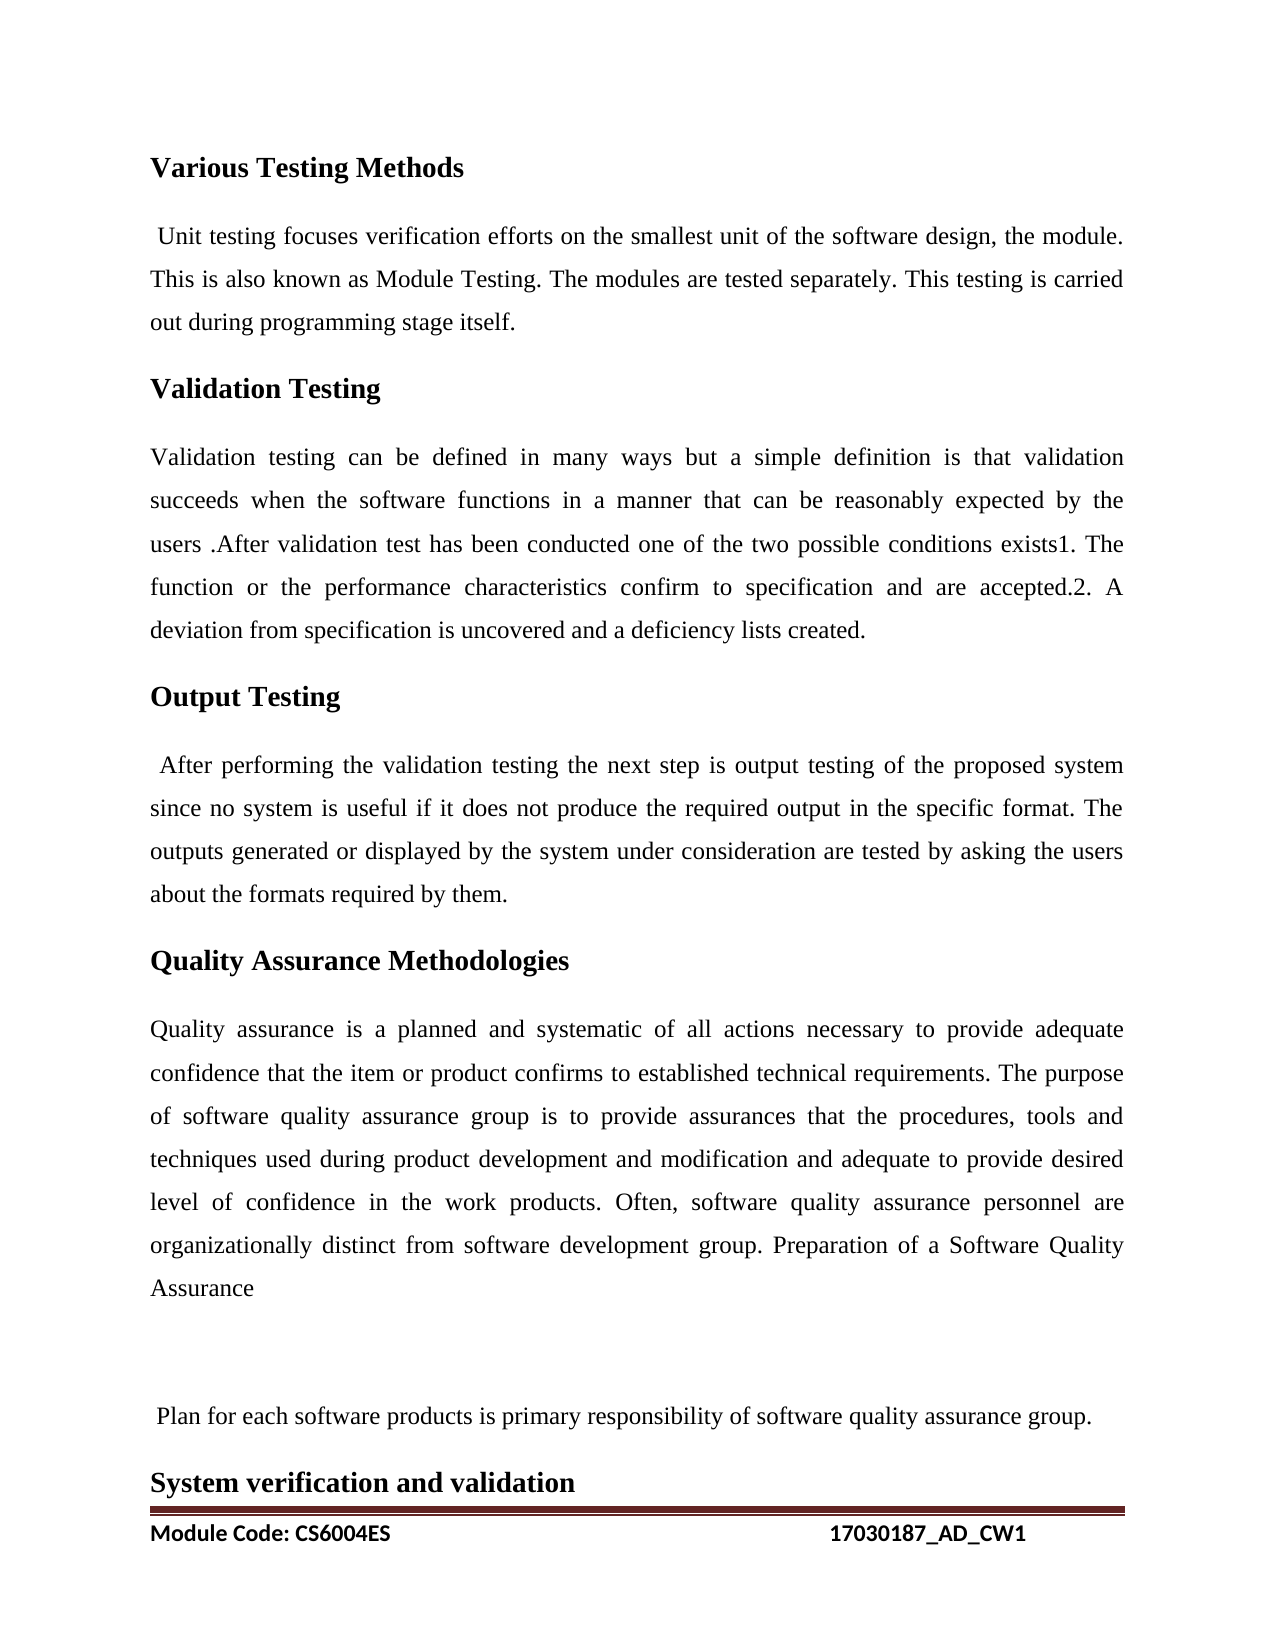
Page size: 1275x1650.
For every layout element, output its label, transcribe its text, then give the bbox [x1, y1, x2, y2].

text Quality Assurance Methodologies [150, 943, 1125, 977]
text Quality assurance is a planned and systematic of all actions necessary to provide adequate confidence that the item or product confirms to established technical requirements. The purpose of software quality assurance group is to provide assurances that the procedures, tools and techniques used during product development and modification and adequate to provide desired level of confidence in the work products. Often, software quality assurance personnel are organizationally distinct from software development group. Preparation of a Software Quality Assurance [150, 1014, 1125, 1302]
text Plan for each software products is primary responsibility of software quality assurance group. [150, 1401, 1125, 1430]
text System verification and validation [150, 1465, 1125, 1499]
text After performing the validation testing the next step is output testing of the proposed system since no system is useful if it does not produce the required output in the specific format. The outputs generated or displayed by the system under consideration are tested by asking the users about the formats required by them. [150, 750, 1125, 908]
text Validation testing can be defined in many ways but a simple definition is that validation succeeds when the software functions in a manner that can be reasonably expected by the users .After validation test has been conducted one of the two possible conditions exists1. The function or the performance characteristics confirm to specification and are accepted.2. A deviation from specification is uncovered and a deficiency lists created. [150, 442, 1125, 644]
text Validation Testing [150, 371, 1125, 405]
text Various Testing Methods [150, 150, 1125, 183]
text Unit testing focuses verification efforts on the smallest unit of the software design, the module. This is also known as Module Testing. The modules are tested separately. This testing is carried out during programming stage itself. [150, 221, 1125, 336]
text Output Testing [150, 679, 1125, 712]
